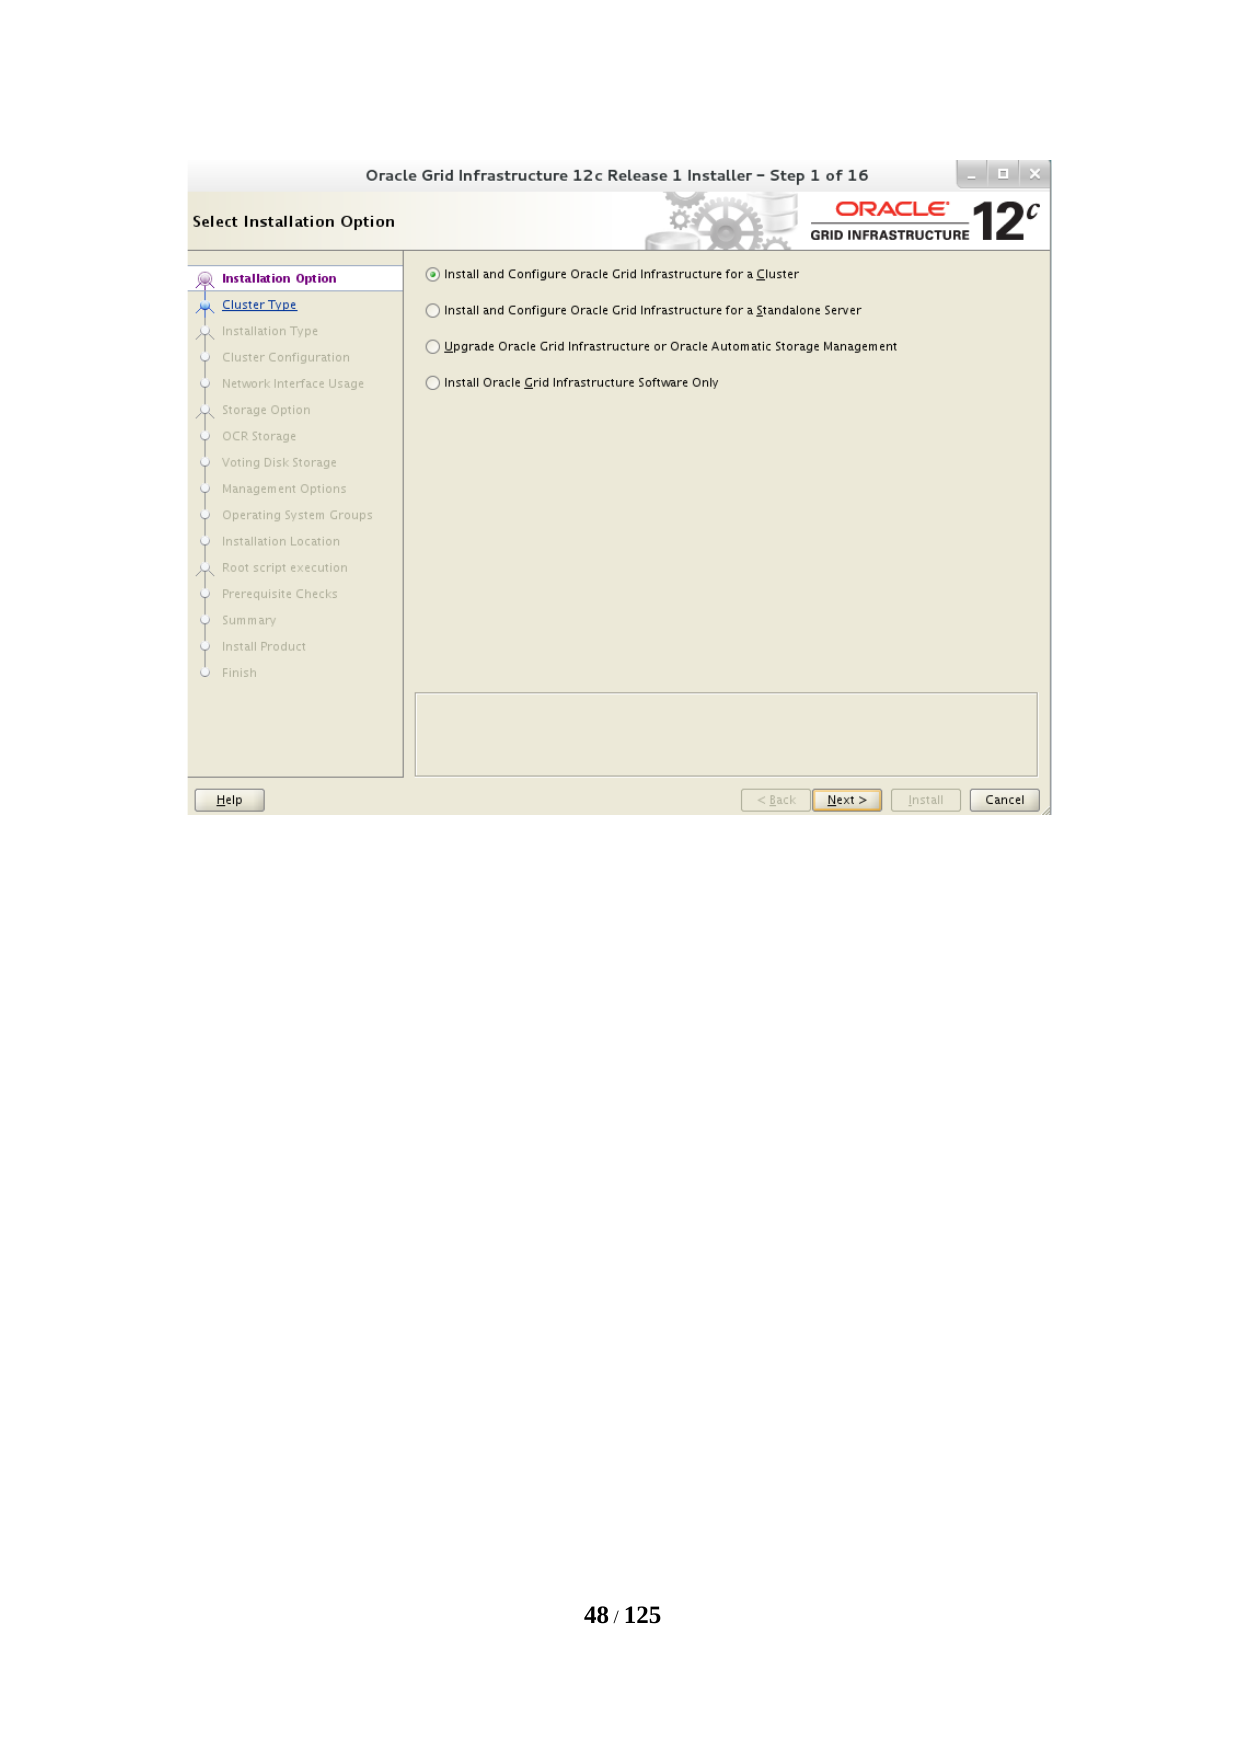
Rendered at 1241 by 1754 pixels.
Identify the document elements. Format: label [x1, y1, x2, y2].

picture [187, 160, 1052, 815]
